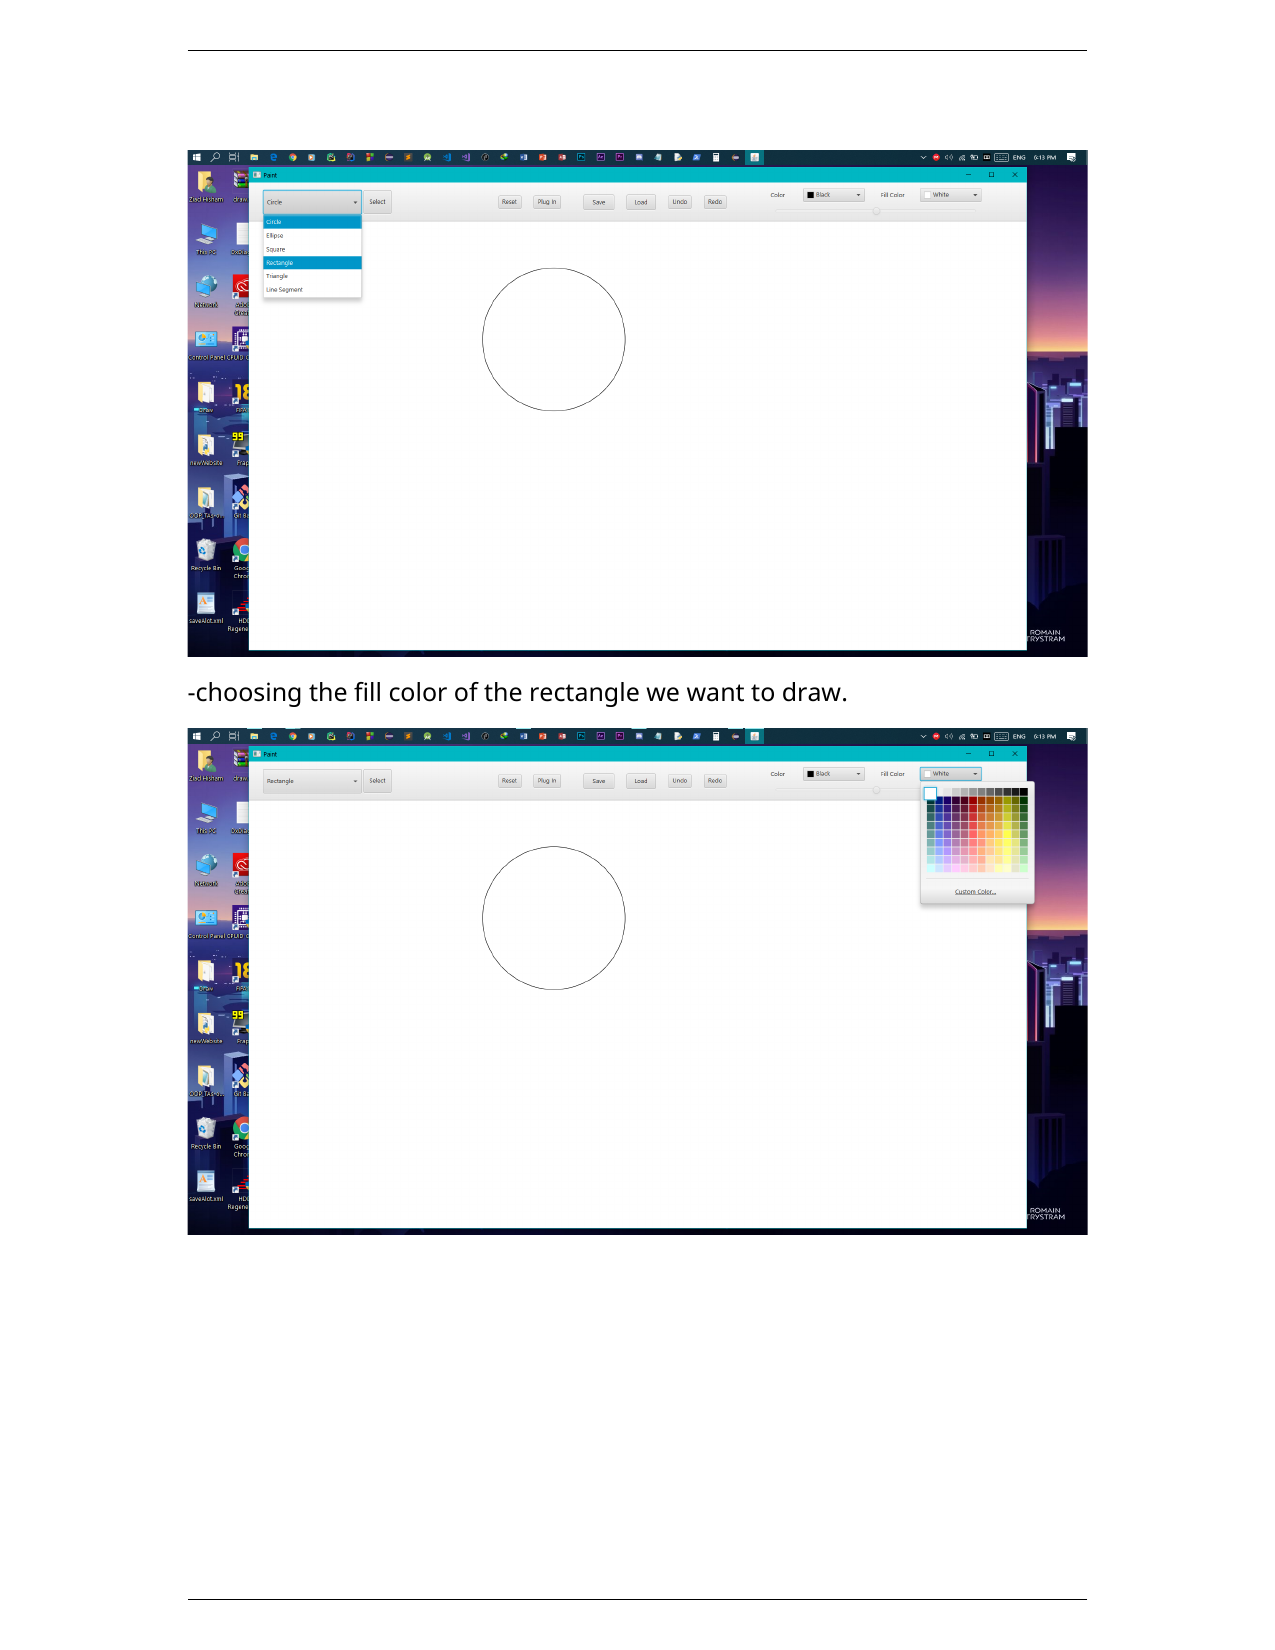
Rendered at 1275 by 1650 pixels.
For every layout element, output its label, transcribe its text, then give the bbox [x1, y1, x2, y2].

picture [187, 150, 1088, 657]
picture [187, 728, 1088, 1235]
text -choosing the fill color of the rectangle we want to draw. [187, 675, 1087, 709]
